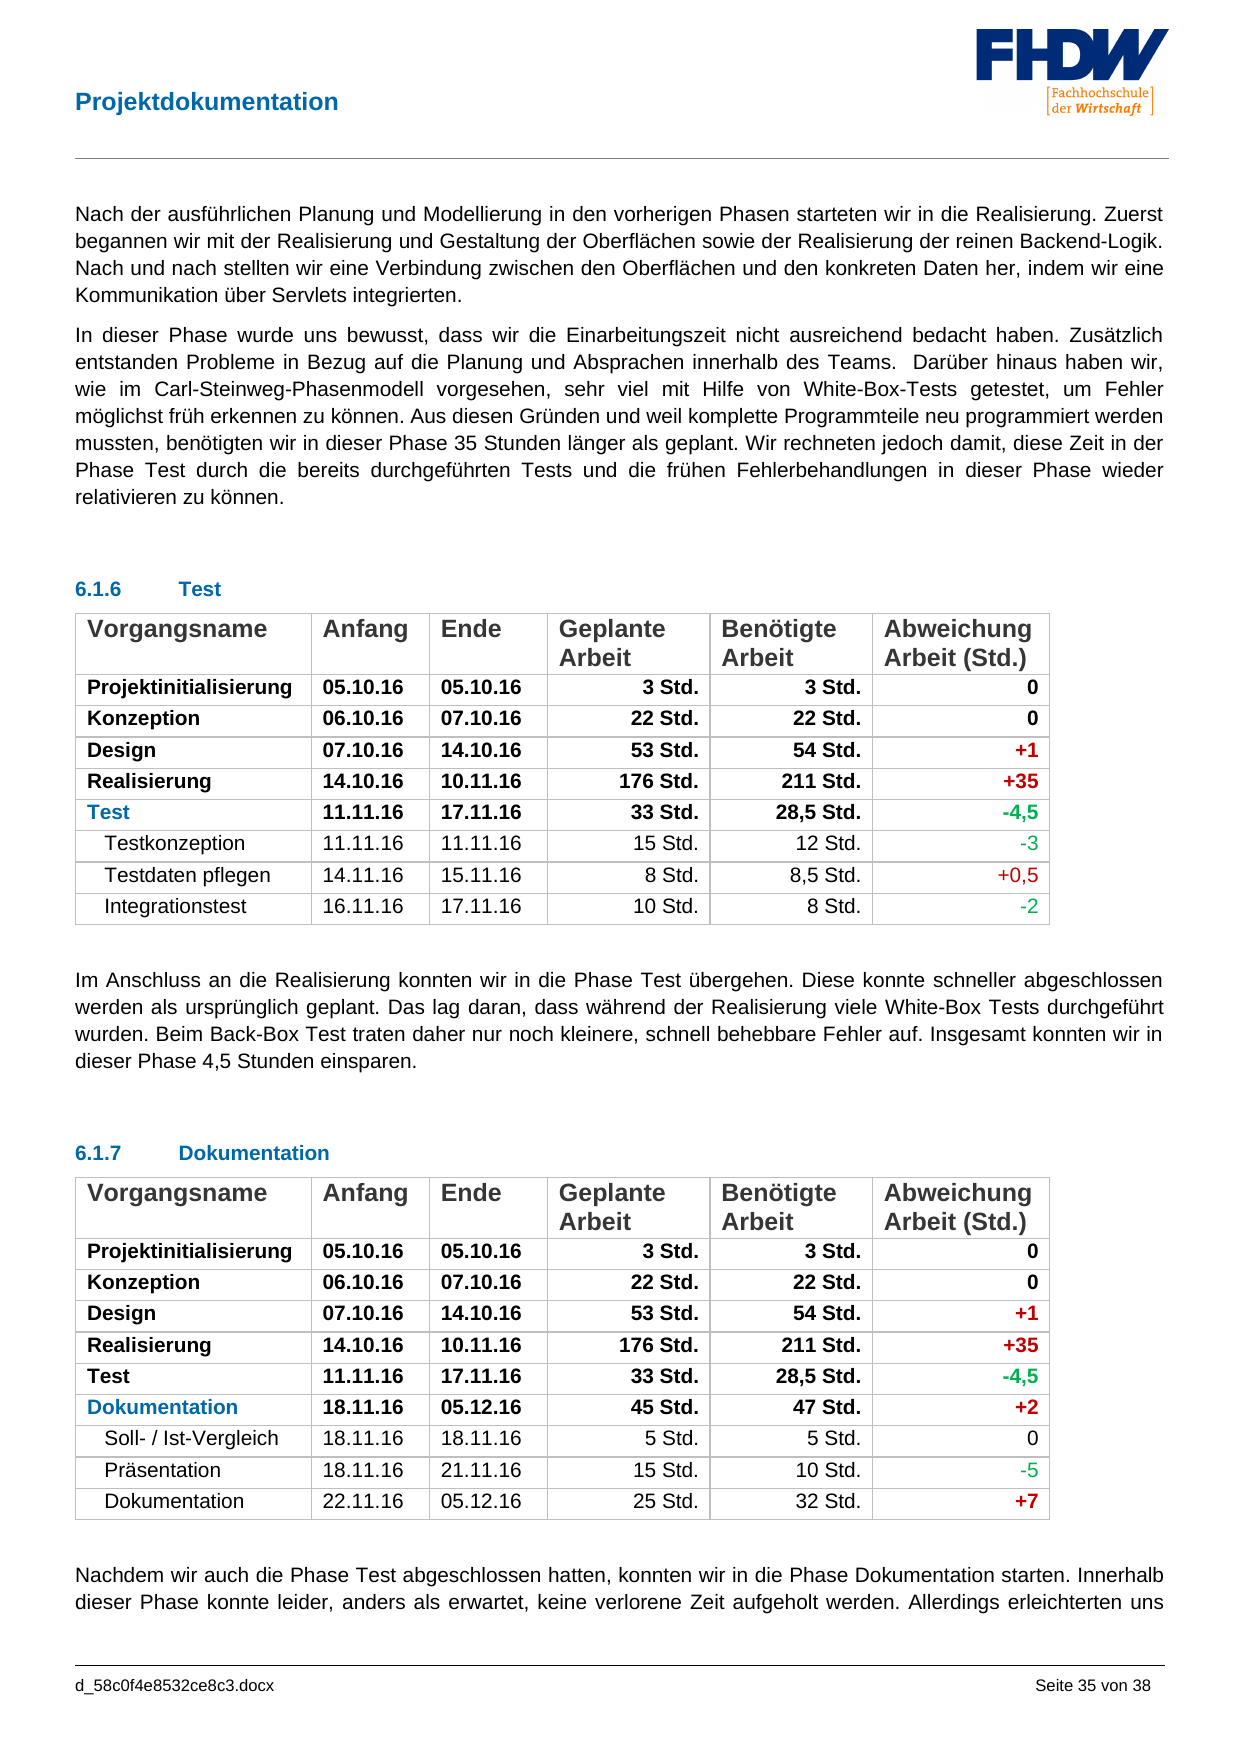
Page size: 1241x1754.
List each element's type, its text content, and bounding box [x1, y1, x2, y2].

table_cell 8 Std. [548, 863, 709, 893]
table_cell 0 [873, 675, 1049, 705]
table_cell 0 [873, 1239, 1049, 1269]
table_cell -4,5 [873, 800, 1049, 830]
table_cell 21.11.16 [430, 1458, 547, 1488]
table_header Vorgangsname [76, 614, 311, 674]
table_cell 8,5 Std. [711, 863, 872, 893]
table_cell 05.10.16 [312, 1239, 429, 1269]
table_cell 54 Std. [711, 738, 872, 768]
table_cell 15.11.16 [430, 863, 547, 893]
table_cell 15 Std. [548, 1458, 709, 1488]
table_cell 07.10.16 [430, 706, 547, 736]
table_cell +35 [873, 1333, 1049, 1363]
table_cell 22 Std. [548, 706, 709, 736]
table_cell 14.10.16 [430, 1301, 547, 1331]
table_cell +1 [873, 1301, 1049, 1331]
table_cell 12 Std. [711, 831, 872, 861]
table_cell +0,5 [873, 863, 1049, 893]
table_cell 53 Std. [548, 1301, 709, 1331]
table_cell 18.11.16 [430, 1426, 547, 1456]
table_cell 53 Std. [548, 738, 709, 768]
table_cell 14.11.16 [312, 863, 429, 893]
table_cell Dokumentation [76, 1395, 311, 1425]
table_cell +1 [873, 738, 1049, 768]
table_cell 28,5 Std. [711, 1364, 872, 1394]
table_cell 33 Std. [548, 1364, 709, 1394]
table_cell 11.11.16 [312, 831, 429, 861]
table_cell 3 Std. [548, 675, 709, 705]
table_cell 11.11.16 [312, 800, 429, 830]
table_cell 8 Std. [711, 894, 872, 924]
subtitle Dokumentation [75, 1137, 1165, 1164]
table_cell 32 Std. [711, 1489, 872, 1519]
table_cell -5 [873, 1458, 1049, 1488]
table_cell 15 Std. [548, 831, 709, 861]
table_cell 18.11.16 [312, 1395, 429, 1425]
table_cell 17.11.16 [430, 1364, 547, 1394]
table_header Vorgangsname [76, 1178, 311, 1238]
table_cell +2 [873, 1395, 1049, 1425]
table_cell Soll- / Ist-Vergleich [76, 1426, 311, 1456]
table_cell Projektinitialisierung [76, 1239, 311, 1269]
table_header Benötigte Arbeit [711, 614, 872, 674]
table_cell 10.11.16 [430, 769, 547, 799]
table_cell Testdaten pflegen [76, 863, 311, 893]
table_cell 17.11.16 [430, 894, 547, 924]
text Nach der ausführlichen Planung und Modellierung in den vorherigen Phasen starteten wir in die Realisierung. Zuerst begannen wir mit der Realisierung und Gestaltung der Oberflächen sowie der Realisierung der reinen Backend-Logik. Nach und nach stellten wir eine Verbindung zwischen den Oberflächen und den konkreten Daten her, indem wir eine Kommunikation über Servlets integrierten. [75, 199, 1165, 307]
table_cell 28,5 Std. [711, 800, 872, 830]
table_cell Realisierung [76, 769, 311, 799]
table_cell +7 [873, 1489, 1049, 1519]
table_cell 45 Std. [548, 1395, 709, 1425]
table_cell 5 Std. [548, 1426, 709, 1456]
table_cell 0 [873, 1426, 1049, 1456]
table_cell 47 Std. [711, 1395, 872, 1425]
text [75, 1559, 1165, 1614]
table_cell 05.12.16 [430, 1489, 547, 1519]
table_header Benötigte Arbeit [711, 1178, 872, 1238]
table_cell 07.10.16 [312, 738, 429, 768]
table_header Geplante Arbeit [548, 614, 709, 674]
table_cell 11.11.16 [430, 831, 547, 861]
table_cell 06.10.16 [312, 706, 429, 736]
table_cell 14.10.16 [312, 769, 429, 799]
table_cell 0 [873, 706, 1049, 736]
subtitle Test [75, 574, 1165, 601]
table_cell 17.11.16 [430, 800, 547, 830]
table_cell Test [76, 1364, 311, 1394]
table_cell Dokumentation [76, 1489, 311, 1519]
table_cell +35 [873, 769, 1049, 799]
table_cell 54 Std. [711, 1301, 872, 1331]
table_header Ende [430, 614, 547, 674]
table_cell 14.10.16 [312, 1333, 429, 1363]
table_cell Realisierung [76, 1333, 311, 1363]
table_cell 5 Std. [711, 1426, 872, 1456]
table_cell Integrationstest [76, 894, 311, 924]
table_cell 16.11.16 [312, 894, 429, 924]
table_header Abweichung Arbeit (Std.) [873, 1178, 1049, 1238]
table_cell Konzeption [76, 1270, 311, 1300]
table_cell -2 [873, 894, 1049, 924]
table_cell 14.10.16 [430, 738, 547, 768]
table_cell -4,5 [873, 1364, 1049, 1394]
text Im Anschluss an die Realisierung konnten wir in die Phase Test übergehen. Diese konnte schneller abgeschlossen werden als ursprünglich geplant. Das lag daran, dass während der Realisierung viele White-Box Tests durchgeführt wurden. Beim Back-Box Test traten daher nur noch kleinere, schnell behebbare Fehler auf. Insgesamt konnten wir in dieser Phase 4,5 Stunden einsparen. [75, 964, 1165, 1073]
table_cell 18.11.16 [312, 1458, 429, 1488]
table_cell 3 Std. [711, 1239, 872, 1269]
table_cell 33 Std. [548, 800, 709, 830]
table_cell Design [76, 1301, 311, 1331]
table_cell Testkonzeption [76, 831, 311, 861]
table_cell 07.10.16 [430, 1270, 547, 1300]
table_cell 05.12.16 [430, 1395, 547, 1425]
table_header Anfang [312, 614, 429, 674]
table_cell 07.10.16 [312, 1301, 429, 1331]
table_cell Design [76, 738, 311, 768]
table_cell Test [76, 800, 311, 830]
table_header Geplante Arbeit [548, 1178, 709, 1238]
table_cell 05.10.16 [312, 675, 429, 705]
table_cell 176 Std. [548, 1333, 709, 1363]
table_cell 211 Std. [711, 1333, 872, 1363]
table_cell 11.11.16 [312, 1364, 429, 1394]
table_header Abweichung Arbeit (Std.) [873, 614, 1049, 674]
table_header Ende [430, 1178, 547, 1238]
table_cell 10 Std. [548, 894, 709, 924]
table_cell 22 Std. [711, 1270, 872, 1300]
table_cell 10 Std. [711, 1458, 872, 1488]
table_cell 3 Std. [711, 675, 872, 705]
table_cell 25 Std. [548, 1489, 709, 1519]
table_cell 05.10.16 [430, 675, 547, 705]
table_cell 22 Std. [711, 706, 872, 736]
table_cell Konzeption [76, 706, 311, 736]
table_cell -3 [873, 831, 1049, 861]
table_cell 176 Std. [548, 769, 709, 799]
text In dieser Phase wurde uns bewusst, dass wir die Einarbeitungszeit nicht ausreichend bedacht haben. Zusätzlich entstanden Probleme in Bezug auf die Planung und Absprachen innerhalb des Teams. Darüber hinaus haben wir, wie im Carl-Steinweg-Phasenmodell vorgesehen, sehr viel mit Hilfe von White-Box-Tests getestet, um Fehler möglichst früh erkennen zu können. Aus diesen Gründen und weil komplette Programmteile neu programmiert werden mussten, benötigten wir in dieser Phase 35 Stunden länger als geplant. Wir rechneten jedoch damit, diese Zeit in der Phase Test durch die bereits durchgeführten Tests und die frühen Fehlerbehandlungen in dieser Phase wieder relativieren zu können. [75, 319, 1165, 509]
picture [976, 29, 1169, 116]
table_cell 10.11.16 [430, 1333, 547, 1363]
table_header Anfang [312, 1178, 429, 1238]
table_cell Präsentation [76, 1458, 311, 1488]
table_cell 22.11.16 [312, 1489, 429, 1519]
table_cell 05.10.16 [430, 1239, 547, 1269]
table_cell 0 [873, 1270, 1049, 1300]
table_cell 211 Std. [711, 769, 872, 799]
table_cell 3 Std. [548, 1239, 709, 1269]
table_cell 22 Std. [548, 1270, 709, 1300]
table_cell Projektinitialisierung [76, 675, 311, 705]
table_cell 18.11.16 [312, 1426, 429, 1456]
table_cell 06.10.16 [312, 1270, 429, 1300]
